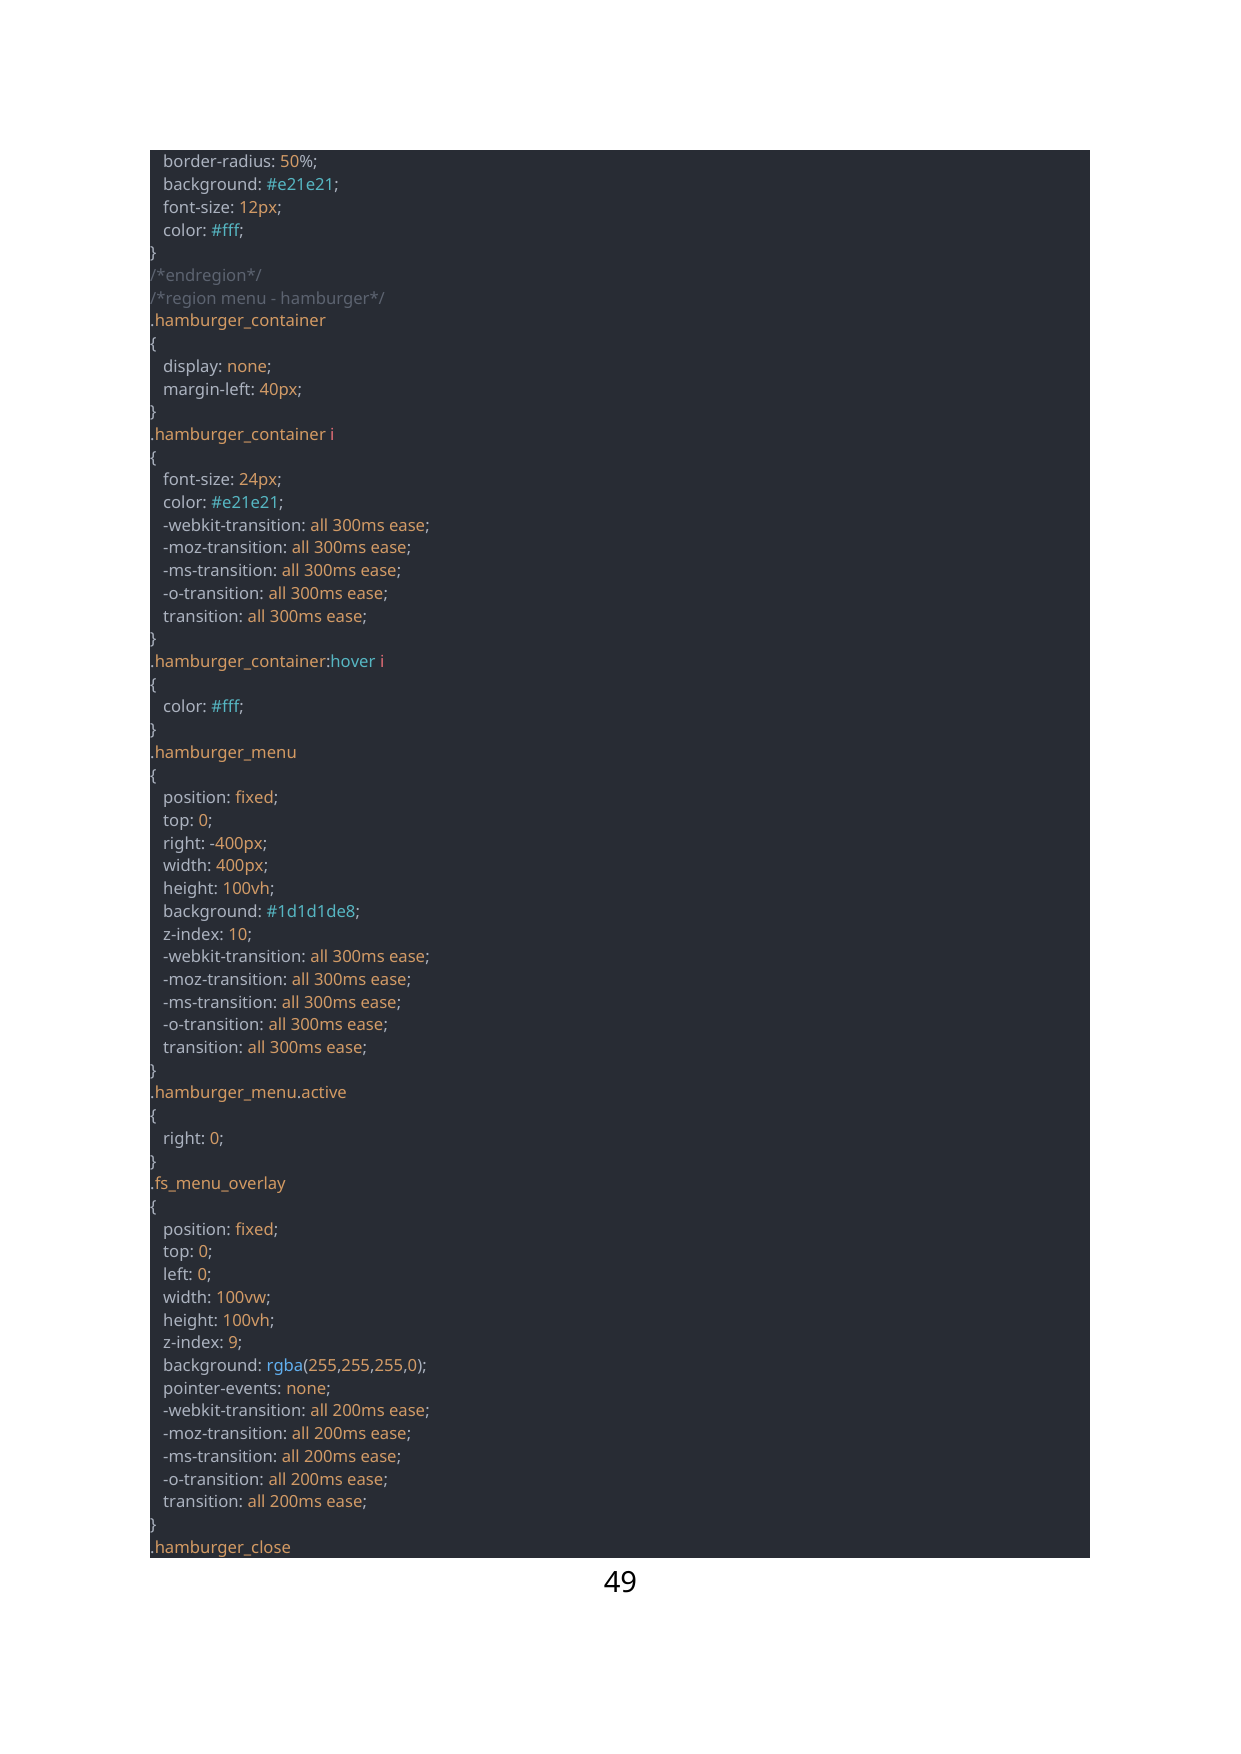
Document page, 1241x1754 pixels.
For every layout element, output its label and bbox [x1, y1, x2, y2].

text [150, 150, 1090, 1558]
